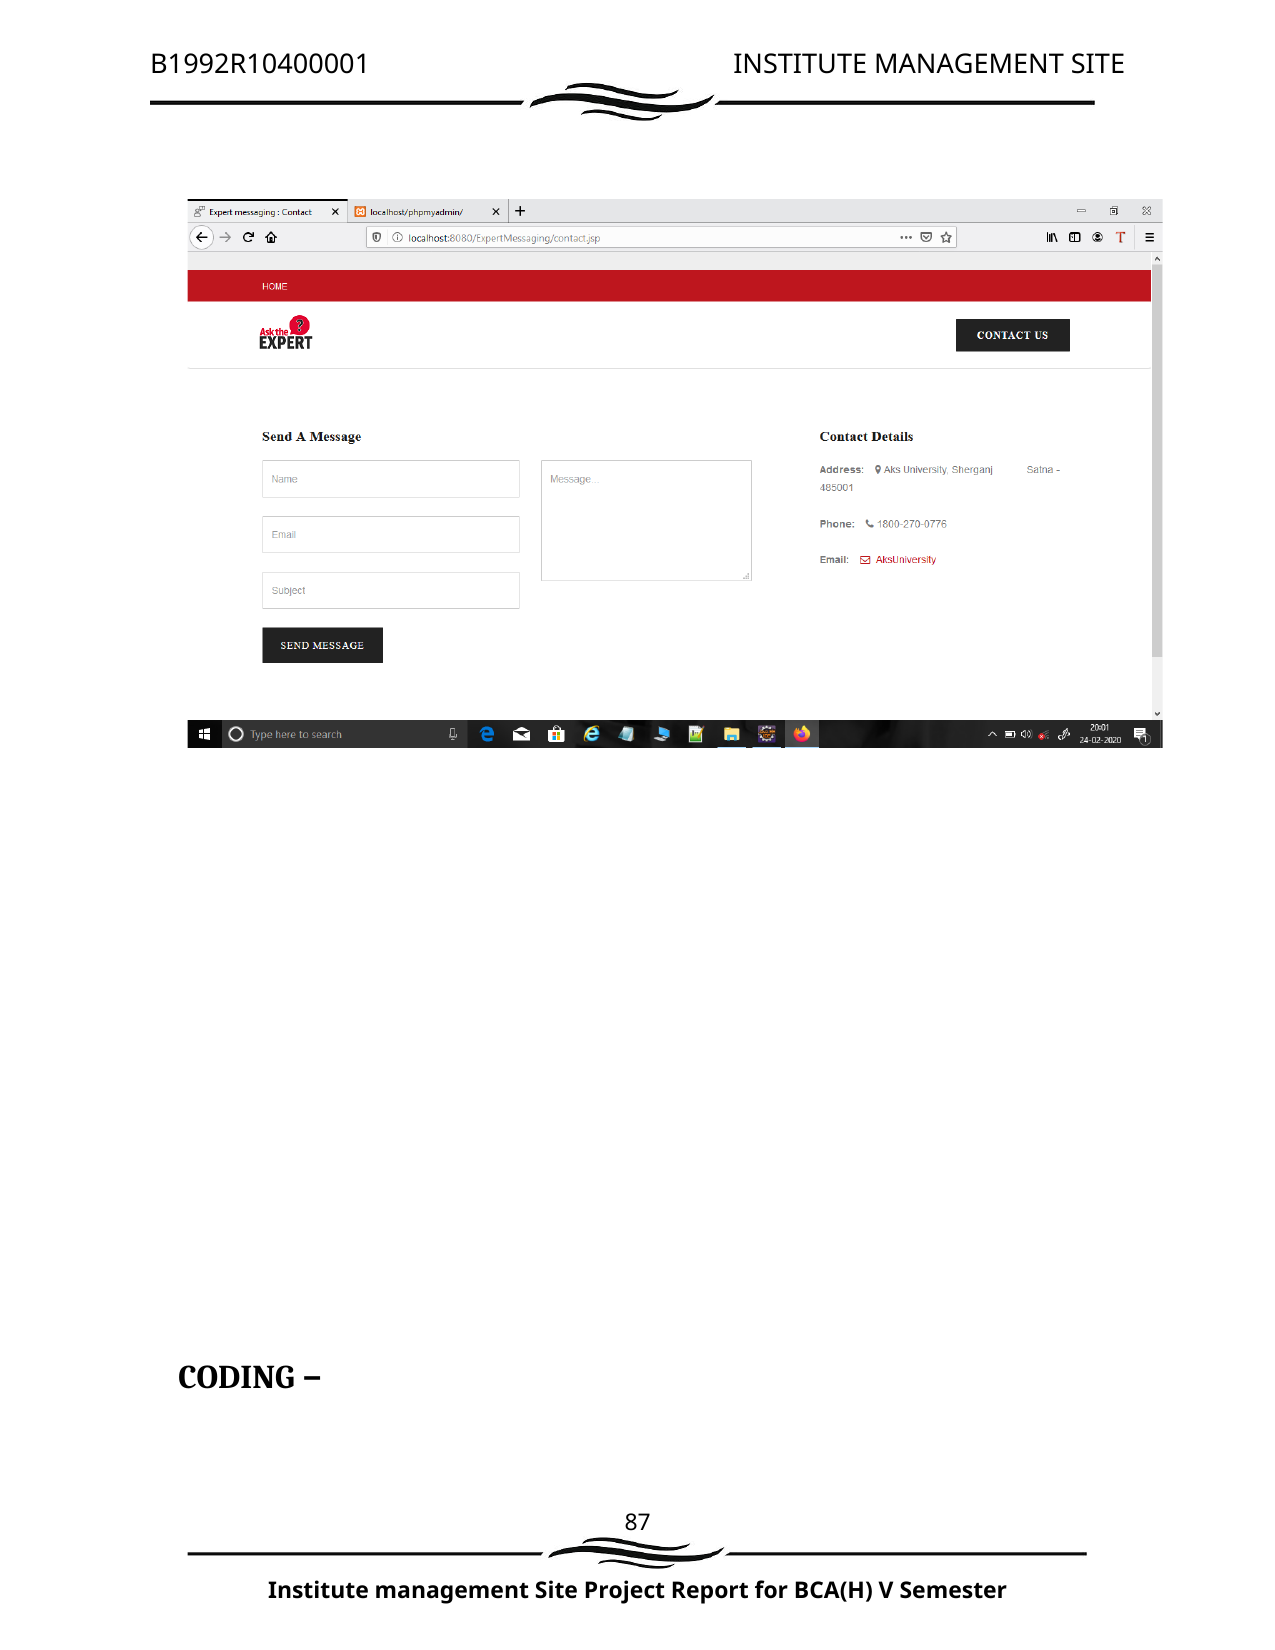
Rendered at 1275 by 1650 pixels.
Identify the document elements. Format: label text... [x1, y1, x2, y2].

picture [187, 199, 1163, 748]
text CODING – [178, 1355, 1097, 1398]
picture [187, 1536, 1088, 1573]
picture [150, 81, 1096, 126]
